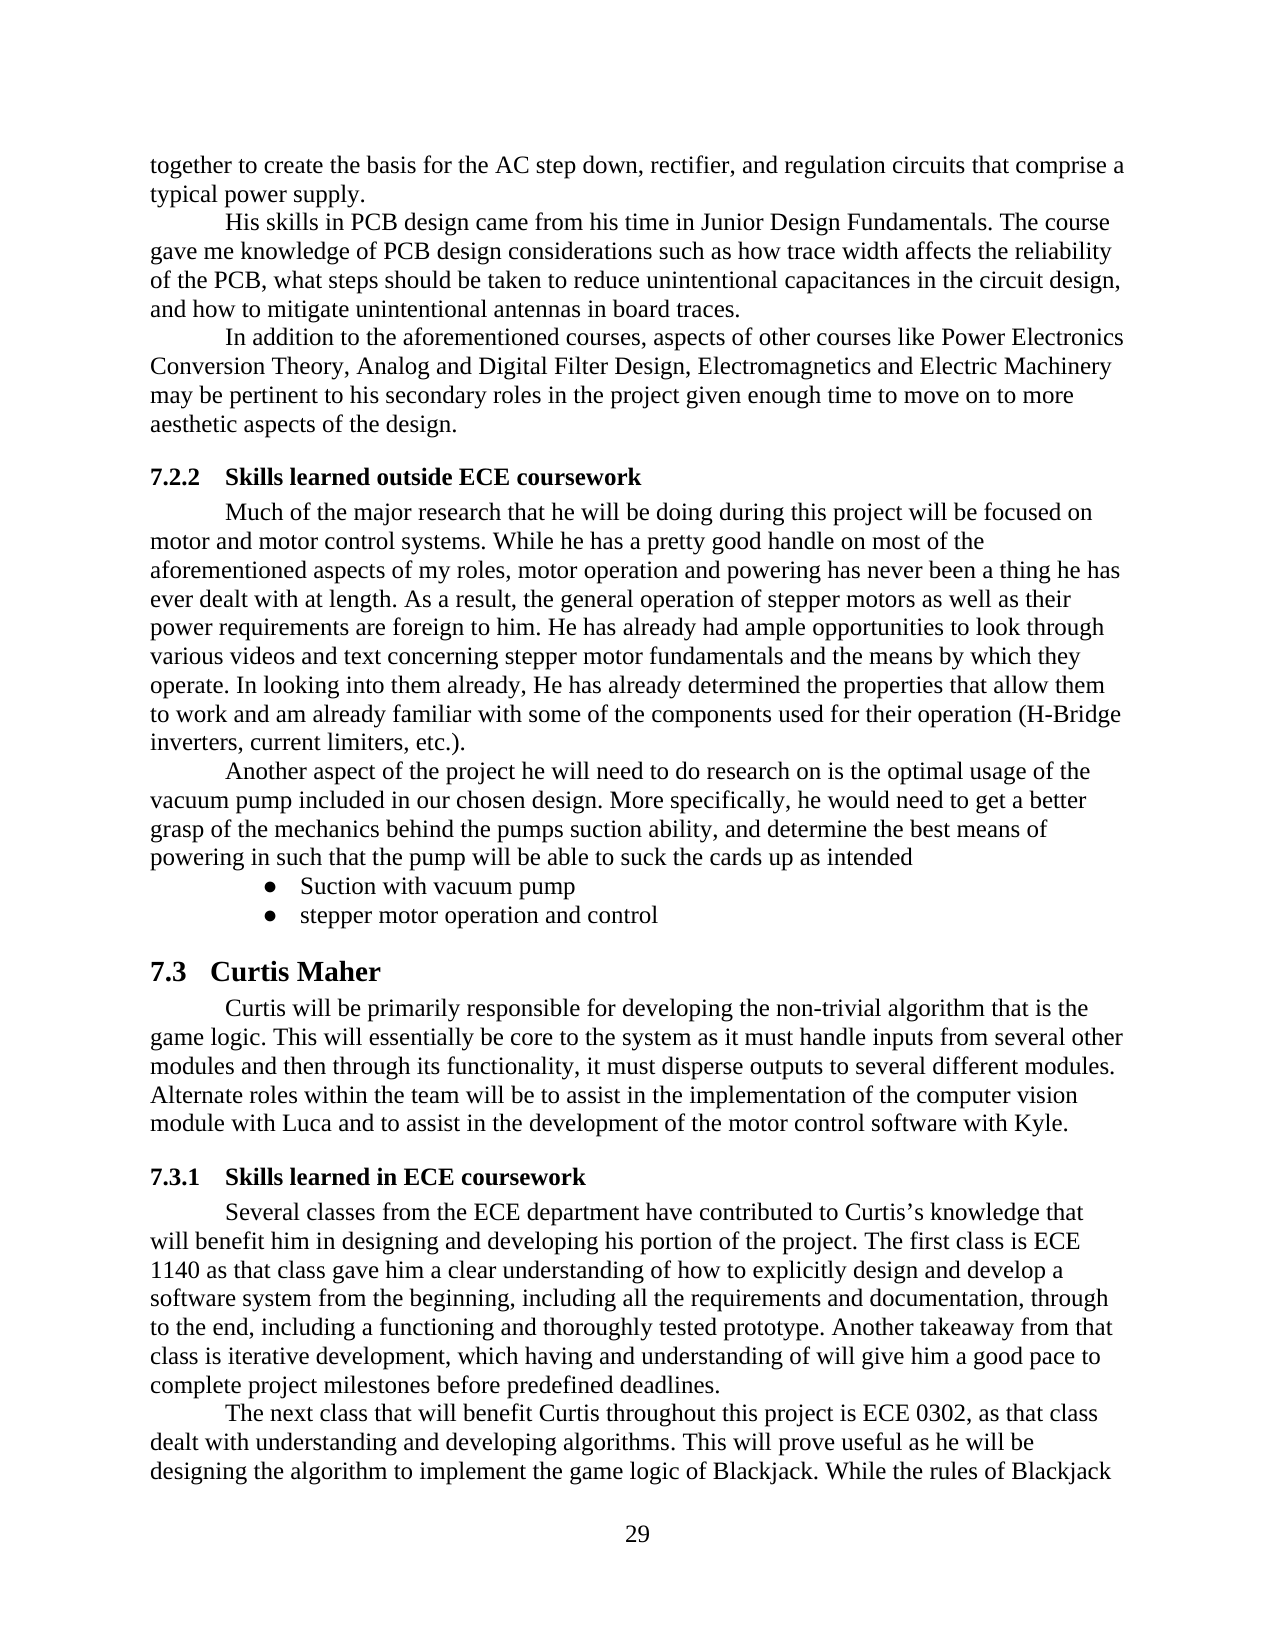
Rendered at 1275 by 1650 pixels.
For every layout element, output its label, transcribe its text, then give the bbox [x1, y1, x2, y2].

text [150, 1398, 1125, 1485]
subtitle Curtis Maher [150, 954, 1125, 987]
list Suction with vacuum pump [262, 871, 1125, 900]
text In addition to the aforementioned courses, aspects of other courses like Power Electronics Conversion Theory, Analog and Digital Filter Design, Electromagnetics and Electric Machinery may be pertinent to his secondary roles in the project given enough time to move on to more aesthetic aspects of the design. [150, 322, 1125, 437]
text His skills in PCB design came from his time in Junior Design Fundamentals. The course gave me knowledge of PCB design considerations such as how trace width affects the reliability of the PCB, what steps should be taken to reduce unintentional capacitances in the circuit design, and how to mitigate unintentional antennas in board traces. [150, 207, 1125, 322]
text Curtis will be primarily responsible for developing the non-trivial algorithm that is the game logic. This will essentially be core to the system as it must handle inputs from several other modules and then through its functionality, it must disperse outputs to several different modules. Alternate roles within the team will be to assist in the implementation of the computer vision module with Luca and to assist in the development of the motor control software with Kyle. [150, 993, 1125, 1137]
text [150, 150, 1125, 207]
list stepper motor operation and control [262, 900, 1125, 929]
subtitle Skills learned in ECE coursework [150, 1162, 1125, 1191]
subtitle Skills learned outside ECE coursework [150, 462, 1125, 491]
text Several classes from the ECE department have contributed to Curtis’s knowledge that will benefit him in designing and developing his portion of the project. The first class is ECE 1140 as that class gave him a clear understanding of how to explicitly design and develop a software system from the beginning, including all the requirements and documentation, through to the end, including a functioning and thoroughly tested prototype. Another takeaway from that class is iterative development, which having and understanding of will give him a good pace to complete project milestones before predefined deadlines. [150, 1197, 1125, 1398]
text Another aspect of the project he will need to do research on is the optimal usage of the vacuum pump included in our chosen design. More specifically, he would need to get a better grasp of the mechanics behind the pumps suction ability, and determine the best means of powering in such that the pump will be able to suck the cards up as intended [150, 756, 1125, 871]
text Much of the major research that he will be doing during this project will be focused on motor and motor control systems. While he has a pretty good handle on most of the aforementioned aspects of my roles, motor operation and powering has never been a thing he has ever dealt with at length. As a result, the general operation of stepper motors as well as their power requirements are foreign to him. He has already had ample opportunities to look through various videos and text concerning stepper motor fundamentals and the means by which they operate. In looking into them already, He has already determined the properties that allow them to work and am already familiar with some of the components used for their operation (H-Bridge inverters, current limiters, etc.). [150, 497, 1125, 756]
